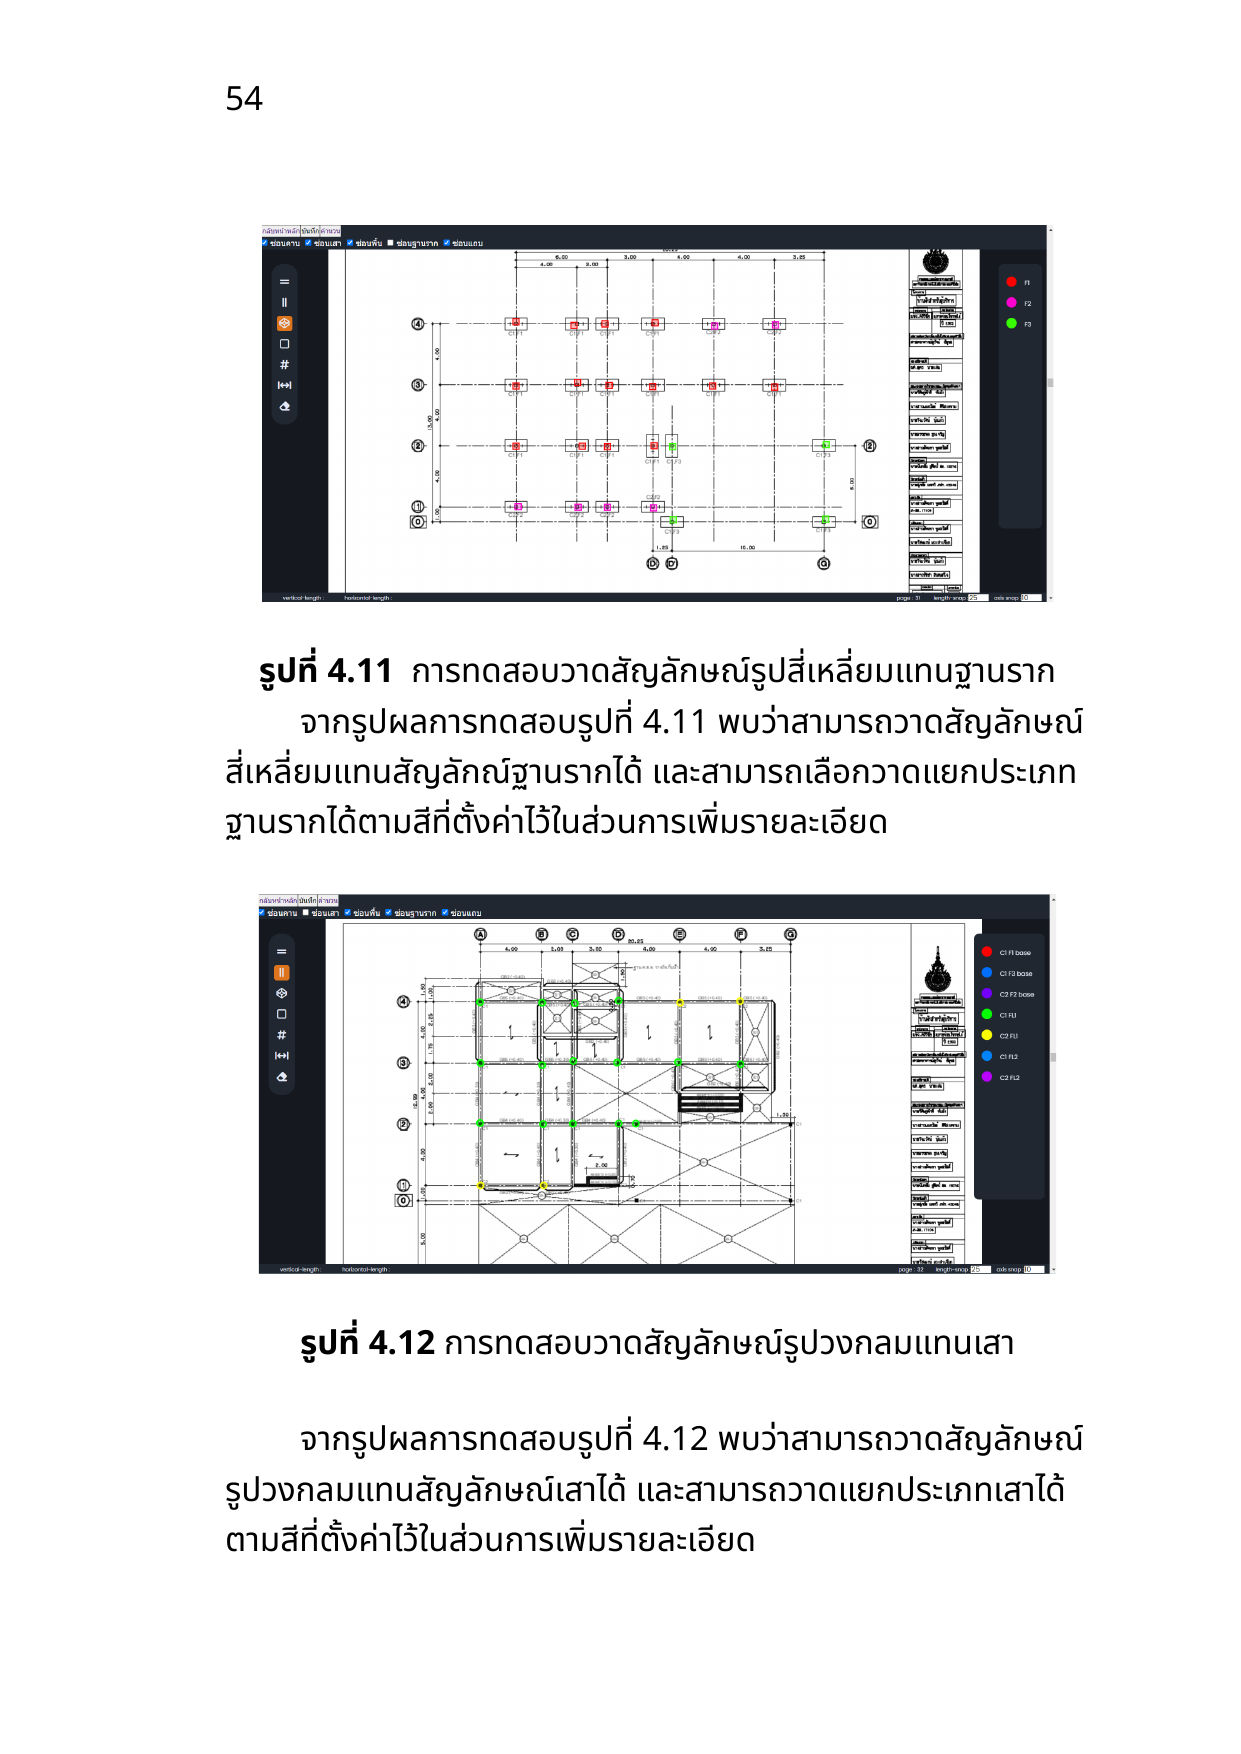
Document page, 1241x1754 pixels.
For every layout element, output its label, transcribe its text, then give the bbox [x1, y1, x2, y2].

text รูปที่ 4.11 การทดสอบวาดสัญลักษณ์รูปสี่เหลี่ยมแทนฐานราก [225, 647, 1090, 697]
text จากรูปผลการทดสอบรูปที่ 4.11 พบว่าสามารถวาดสัญลักษณ์สี่เหลี่ยมแทนสัญลักณ์ฐานรากได้ และสามารถเลือกวาดแยกประเภทฐานรากได้ตามสีที่ตั้งค่าไว้ในส่วนการเพิ่มรายละเอียด [225, 697, 1090, 849]
text จากรูปผลการทดสอบรูปที่ 4.12 พบว่าสามารถวาดสัญลักษณ์รูปวงกลมแทนสัญลักษณ์เสาได้ และสามารถวาดแยกประเภทเสาได้ตามสีที่ตั้งค่าไว้ในส่วนการเพิ่มรายละเอียด [225, 1415, 1090, 1567]
picture [262, 225, 1054, 602]
text รูปที่ 4.12 การทดสอบวาดสัญลักษณ์รูปวงกลมแทนเสา [225, 1319, 1090, 1370]
picture [258, 894, 1057, 1274]
